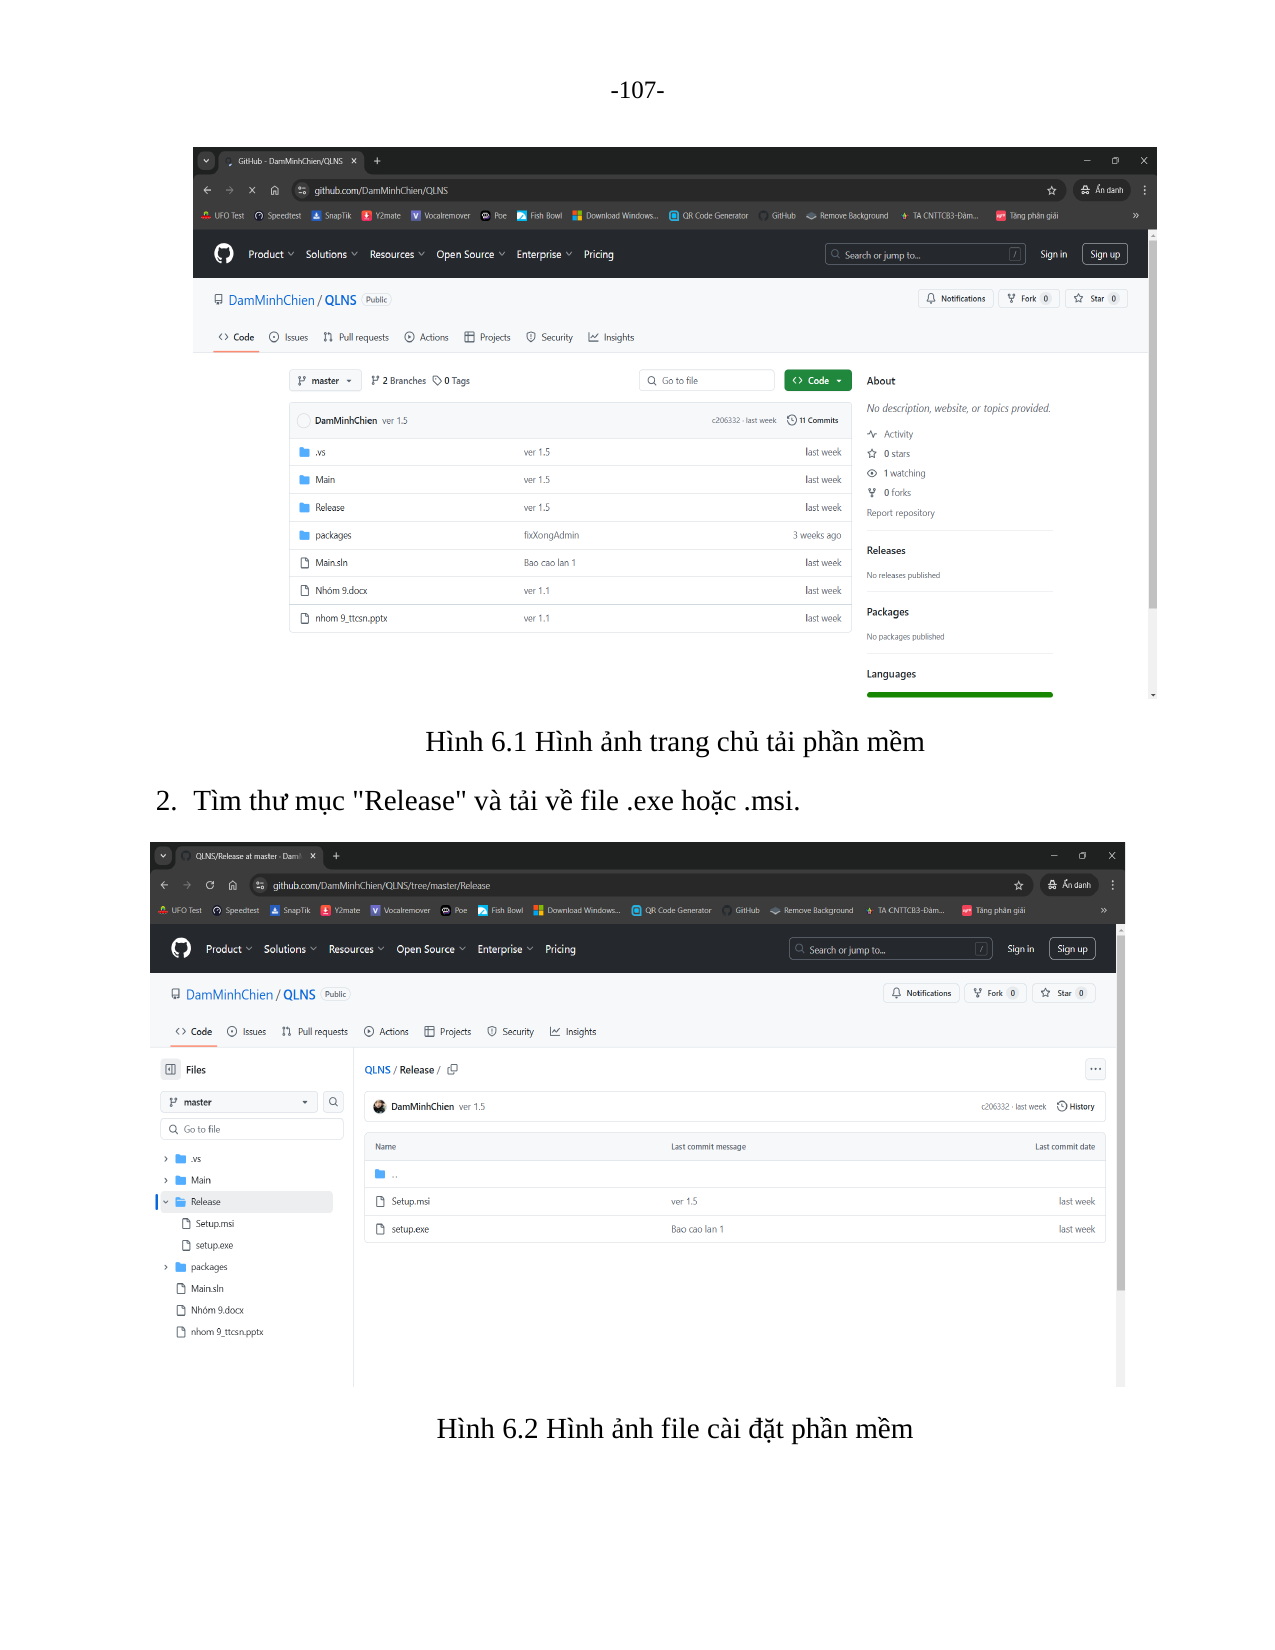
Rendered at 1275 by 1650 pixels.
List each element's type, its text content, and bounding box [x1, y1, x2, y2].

text Hình 6.2 Hình ảnh file cài đặt phần mềm [193, 1412, 1157, 1445]
list Tìm thư mục "Release" và tải về file .exe hoặc .msi. [156, 783, 1157, 817]
picture [150, 842, 1125, 1387]
text Hình 6.1 Hình ảnh trang chủ tải phần mềm [193, 724, 1157, 757]
picture [193, 147, 1157, 699]
